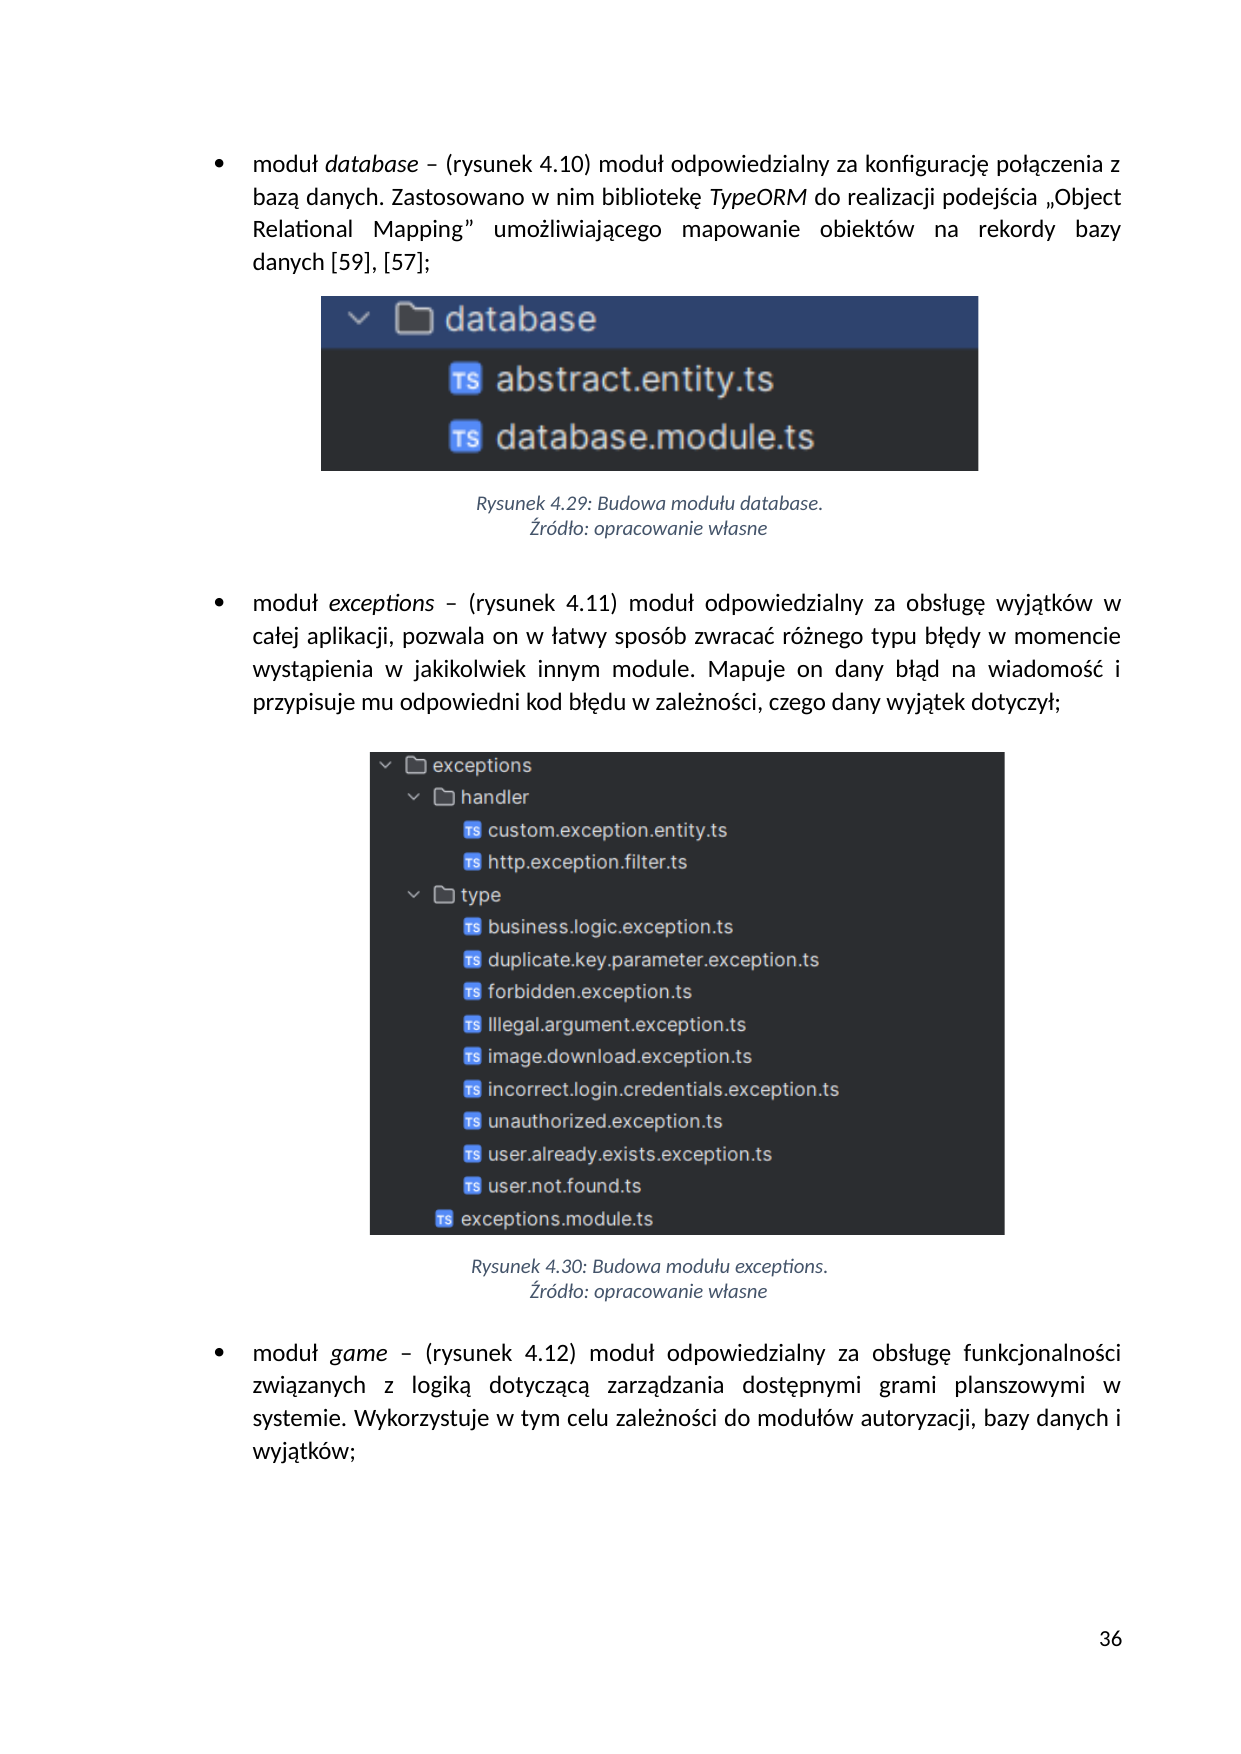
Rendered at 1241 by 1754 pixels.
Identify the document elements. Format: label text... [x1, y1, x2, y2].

list moduł database – (rysunek 4.10) moduł odpowiedzialny za konfigurację połączenia z bazą danych. Zastosowano w nim bibliotekę TypeORM do realizacji podejścia „Object Relational Mapping” umożliwiającego mapowanie obiektów na rekordy bazy danych [59], [57]; [215, 148, 1122, 277]
list moduł exceptions – (rysunek 4.11) moduł odpowiedzialny za obsługę wyjątków w całej aplikacji, pozwala on w łatwy sposób zwracać różnego typu błędy w momencie wystąpienia w jakikolwiek innym module. Mapuje on dany błąd na wiadomość i przypisuje mu odpowiedni kod błędu w zależności, czego dany wyjątek dotyczył; [215, 588, 1122, 717]
text Źródło: opracowanie własne [177, 515, 1122, 541]
picture [321, 296, 979, 471]
text Źródło: opracowanie własne [177, 1278, 1122, 1304]
list moduł game – (rysunek 4.12) moduł odpowiedzialny za obsługę funkcjonalności związanych z logiką dotyczącą zarządzania dostępnymi grami planszowymi w systemie. Wykorzystuje w tym celu zależności do modułów autoryzacji, bazy danych i wyjątków; [215, 1337, 1122, 1466]
picture [369, 752, 1005, 1235]
